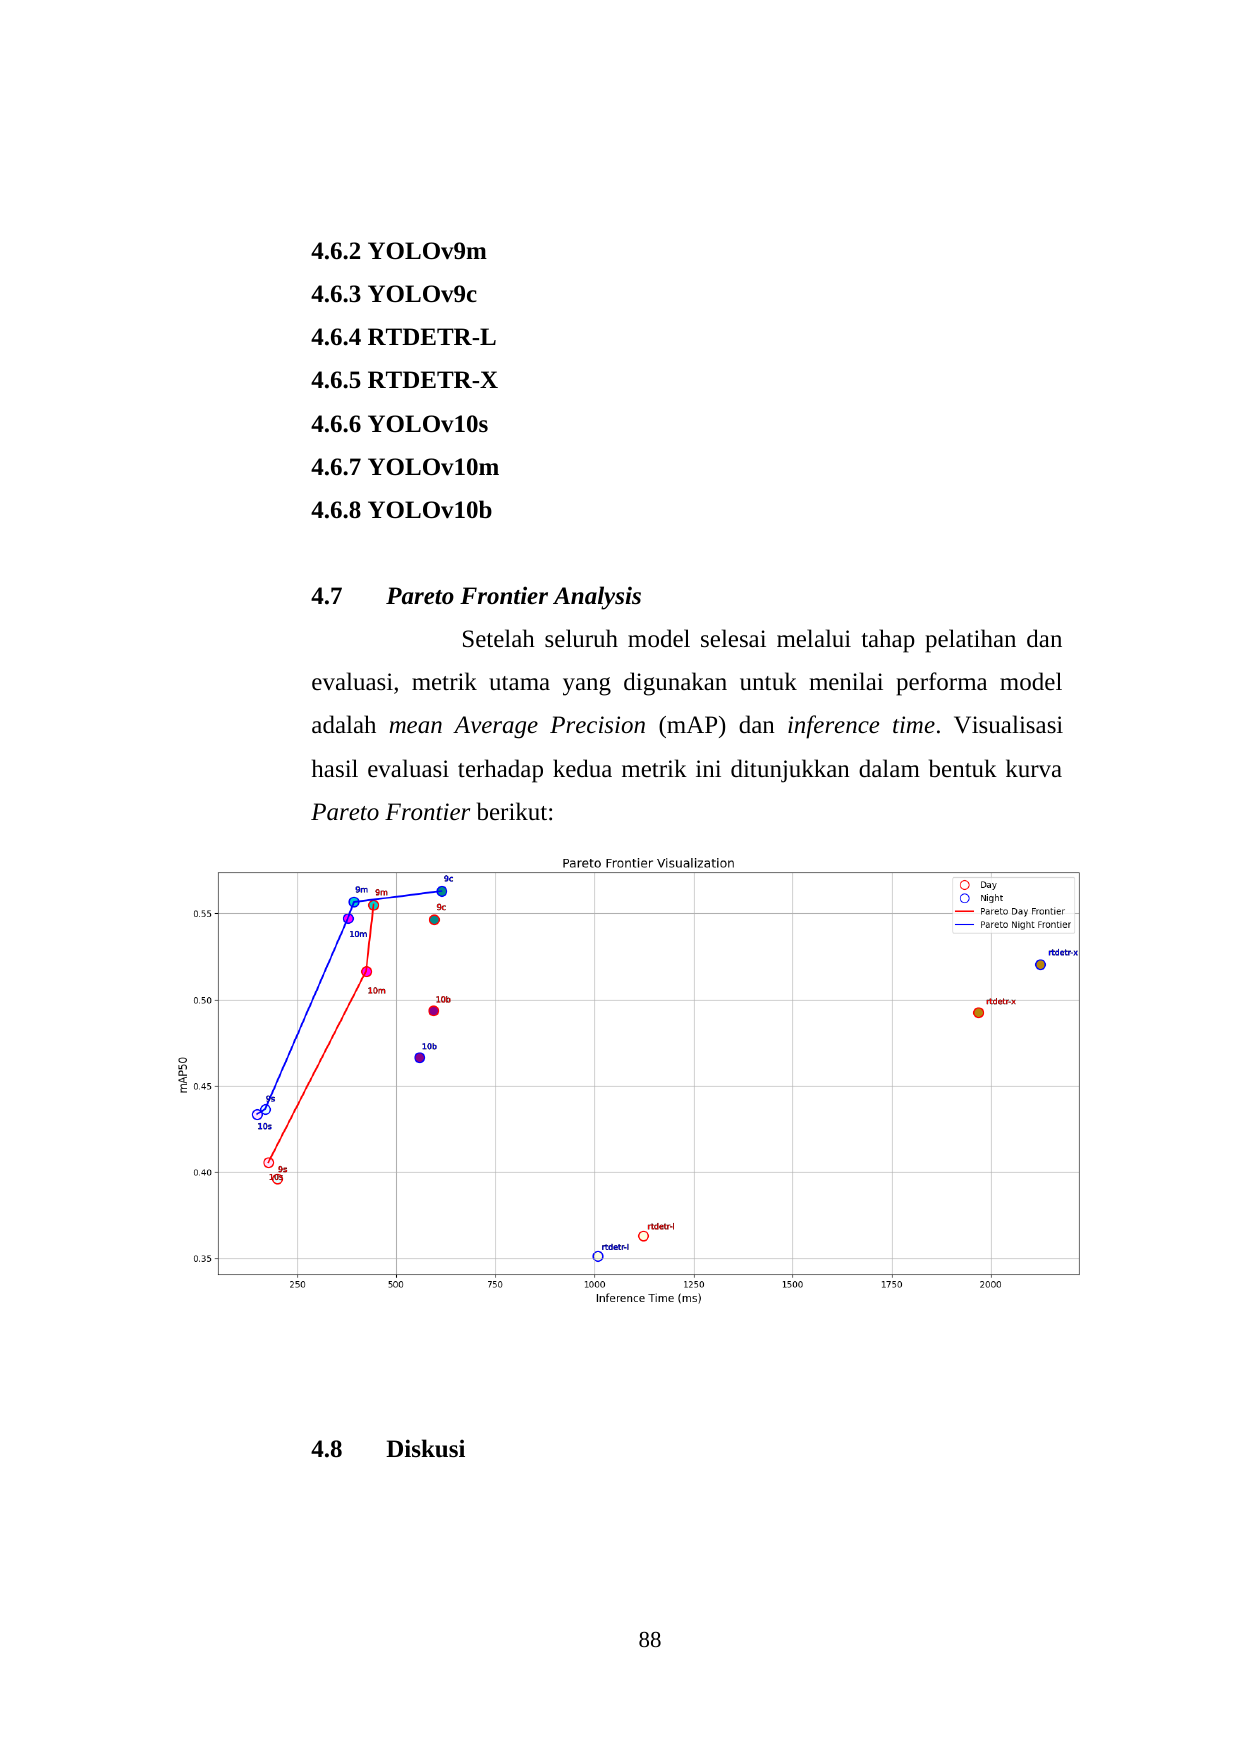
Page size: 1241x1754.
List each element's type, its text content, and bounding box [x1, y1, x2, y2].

text 4.6.2 YOLOv9m [311, 236, 1063, 265]
text 4.6.4 RTDETR-L [311, 322, 1063, 351]
text 4.7 Pareto Frontier Analysis [311, 581, 1063, 610]
text 4.8 Diskusi [311, 1434, 1063, 1463]
text 4.6.7 YOLOv10m [311, 452, 1063, 481]
text 4.6.3 YOLOv9c [311, 279, 1063, 308]
picture [141, 842, 1112, 1324]
text 4.6.8 YOLOv10b [311, 495, 1063, 524]
text 4.6.6 YOLOv10s [311, 409, 1063, 437]
text 4.6.5 RTDETR-X [311, 366, 1063, 394]
text Setelah seluruh model selesai melalui tahap pelatihan dan evaluasi, metrik utama yang digunakan untuk menilai performa model adalah mean Average Precision (mAP) dan inference time. Visualisasi hasil evaluasi terhadap kedua metrik ini ditunjukkan dalam bentuk kurva Pareto Frontier berikut: [311, 624, 1063, 826]
